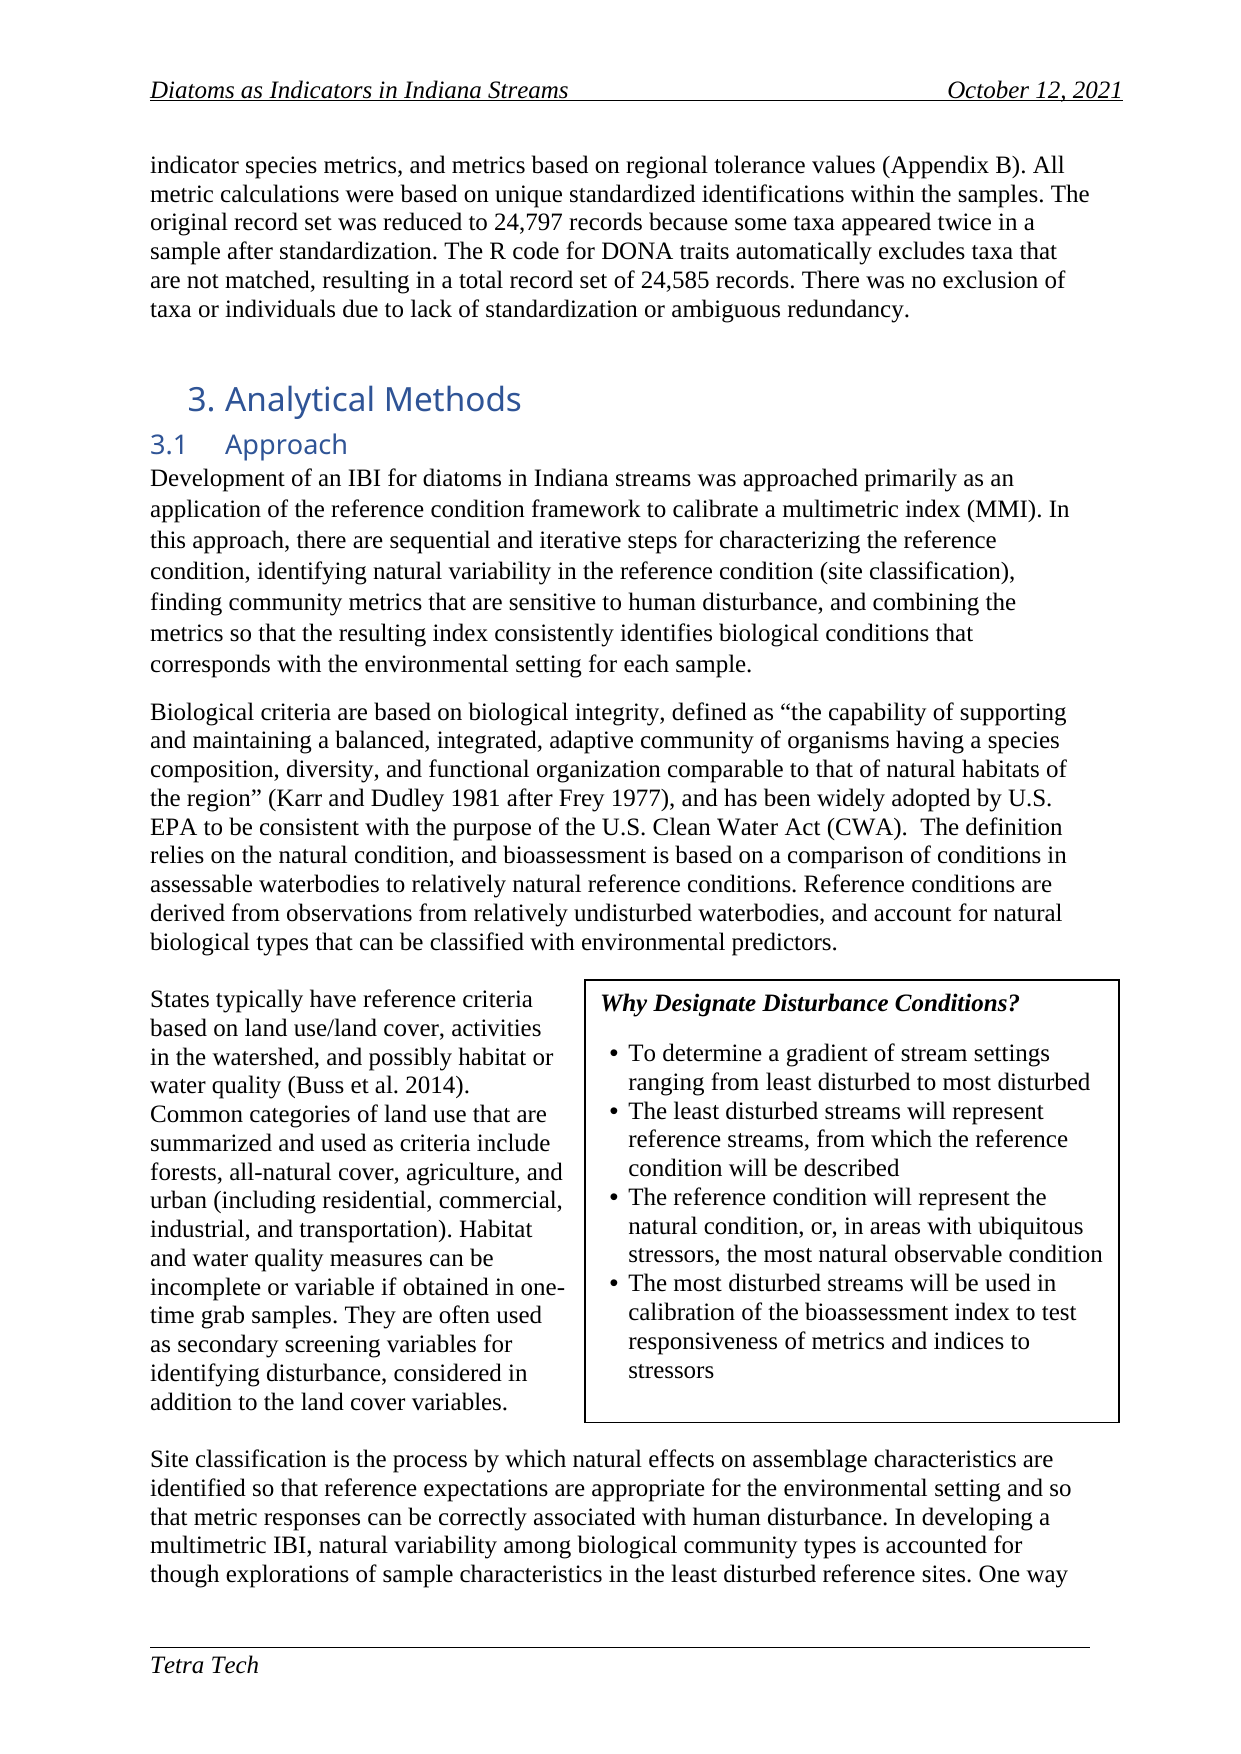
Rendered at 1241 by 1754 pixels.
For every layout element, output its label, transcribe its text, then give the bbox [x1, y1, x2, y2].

subtitle 3.1 Approach [150, 426, 1090, 463]
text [150, 150, 1090, 322]
subtitle Analytical Methods [187, 376, 1090, 422]
text Biological criteria are based on biological integrity, defined as “the capability of supporting and maintaining a balanced, integrated, adaptive community of organisms having a species composition, diversity, and functional organization comparable to that of natural habitats of the region” (Karr and Dudley 1981 after Frey 1977), and has been widely adopted by U.S. EPA to be consistent with the purpose of the U.S. Clean Water Act (CWA). The definition relies on the natural condition, and bioassessment is based on a comparison of conditions in assessable waterbodies to relatively natural reference conditions. Reference conditions are derived from observations from relatively undisturbed waterbodies, and account for natural biological types that can be classified with environmental predictors. [150, 697, 1090, 955]
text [150, 1444, 1090, 1588]
text States typically have reference criteria based on land use/land cover, activities in the watershed, and possibly habitat or water quality (Buss et al. 2014). Common categories of land use that are summarized and used as criteria include forests, all-natural cover, agriculture, and urban (including residential, commercial, industrial, and transportation). Habitat and water quality measures can be incomplete or variable if obtained in one-time grab samples. They are often used as secondary screening variables for identifying disturbance, considered in addition to the land cover variables. [150, 984, 584, 1415]
text Development of an IBI for diatoms in Indiana streams was approached primarily as an application of the reference condition framework to calibrate a multimetric index (MMI). In this approach, there are sequential and iterative steps for characterizing the reference condition, identifying natural variability in the reference condition (site classification), finding community metrics that are sensitive to human disturbance, and combining the metrics so that the resulting index consistently identifies biological conditions that corresponds with the environmental setting for each sample. [150, 463, 1090, 678]
